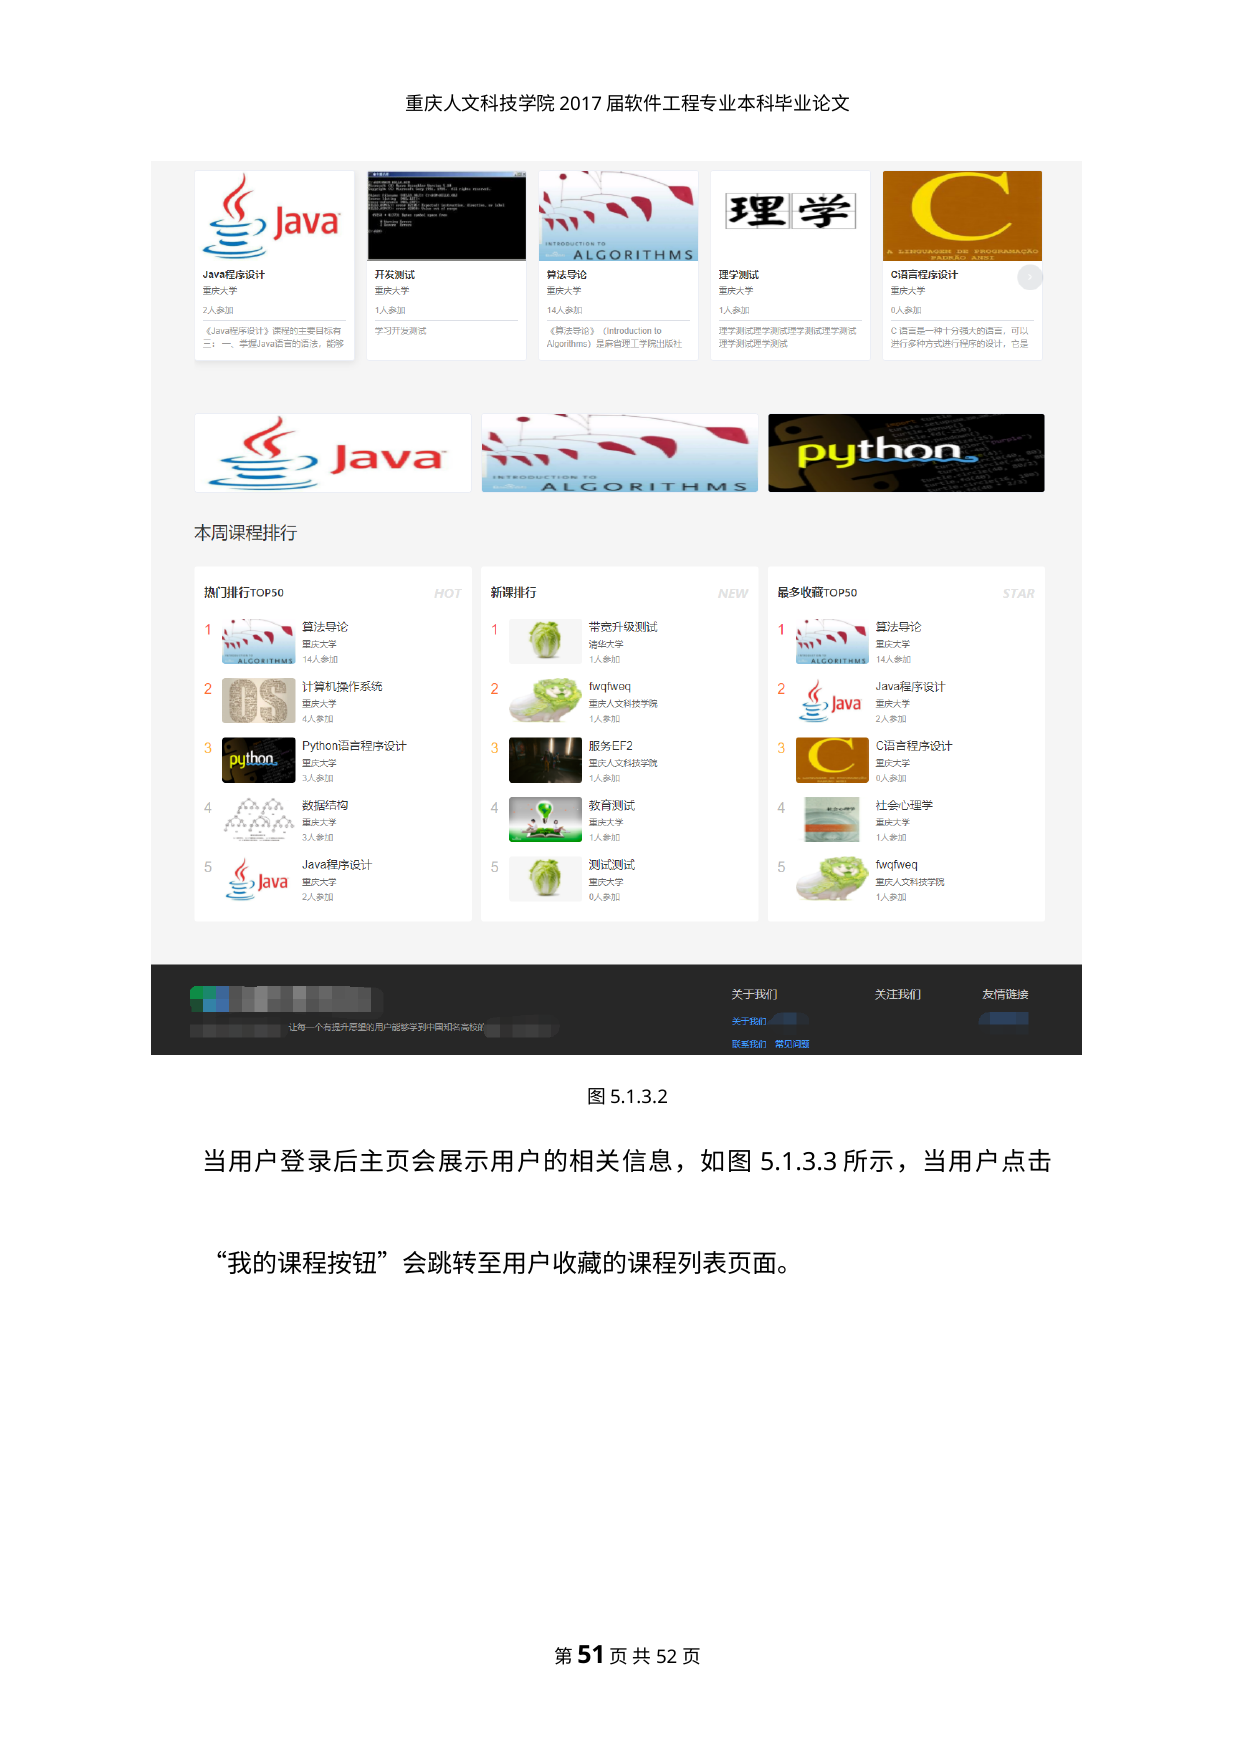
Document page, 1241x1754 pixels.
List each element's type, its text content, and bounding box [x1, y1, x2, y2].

picture [151, 161, 1082, 1055]
text 当用户登录后主页会展示用户的相关信息，如图5.1.3.3所示，当用户点击“我的课程按钮”会跳转至用户收藏的课程列表页面。 [202, 1126, 1053, 1296]
text 图5.1.3.2 [202, 1078, 1053, 1112]
